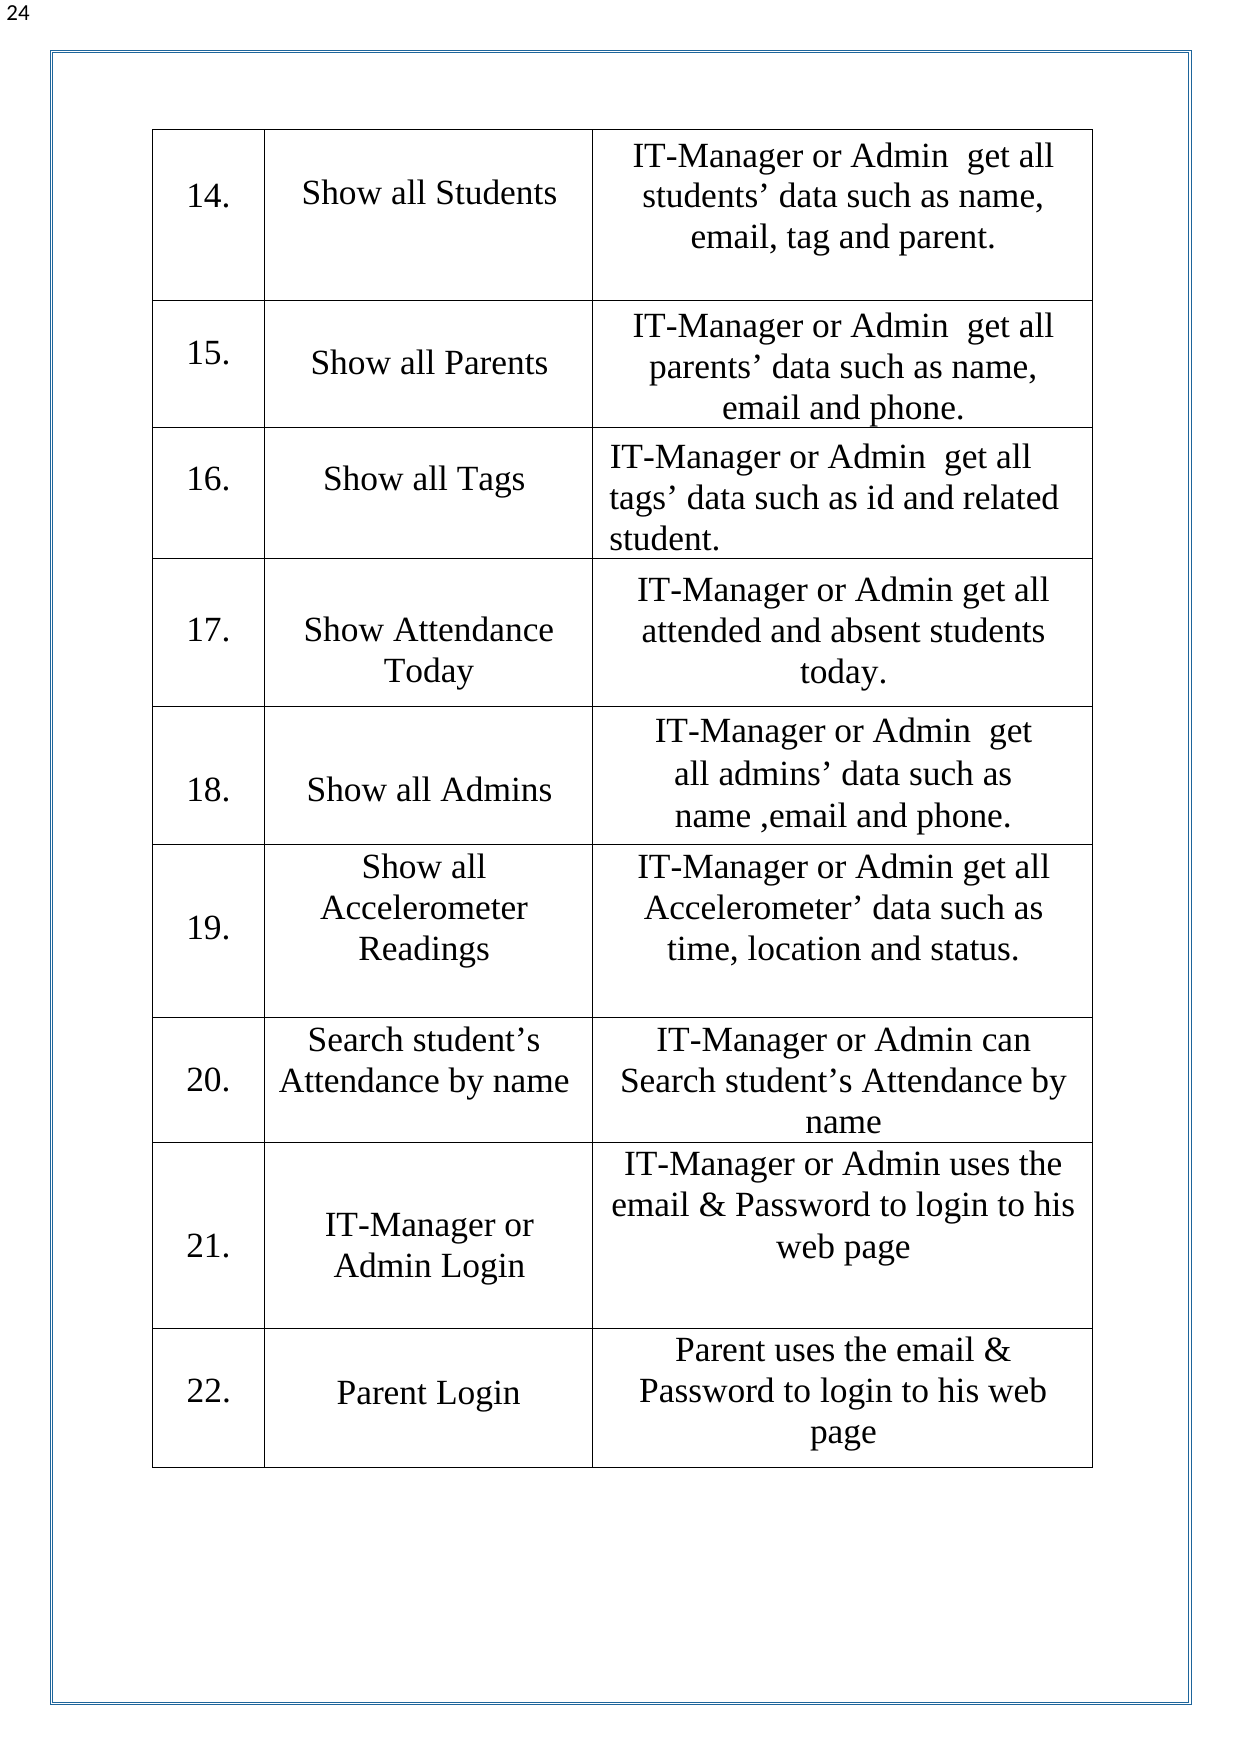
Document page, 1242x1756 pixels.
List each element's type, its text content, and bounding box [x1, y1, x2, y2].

table_cell Show all Tags [265, 428, 592, 558]
table_cell Parent Login [265, 1329, 592, 1467]
table_cell Show Attendance Today [265, 559, 592, 706]
table_cell IT-Manager or Admin get all parents’ data such as name, email and phone. [593, 301, 1092, 427]
table_cell IT-Manager or Admin get all admins’ data such as name ,email and phone. [593, 707, 1092, 844]
table_cell Show all Admins [265, 707, 592, 844]
table_cell IT-Manager or Admin get all Accelerometer’ data such as time, location and status. [593, 845, 1092, 1017]
table_cell 21. [153, 1143, 264, 1327]
table_header 14. [153, 130, 264, 299]
table_header Show all Students [265, 130, 592, 299]
table_cell 19. [153, 845, 264, 1017]
table_cell 17. [153, 559, 264, 706]
table_cell 22. [153, 1329, 264, 1467]
table_header IT-Manager or Admin get all students’ data such as name, email, tag and parent. [593, 130, 1092, 299]
table_cell 15. [153, 301, 264, 427]
table_cell IT-Manager or Admin get all attended and absent students today. [593, 559, 1092, 706]
table_cell IT-Manager or Admin can Search student’s Attendance by name [593, 1018, 1092, 1142]
table_cell 16. [153, 428, 264, 558]
table_cell Parent uses the email & Password to login to his web page [593, 1329, 1092, 1467]
table_cell Show all Accelerometer Readings [265, 845, 592, 1017]
table_cell Search student’s Attendance by name [265, 1018, 592, 1142]
table_cell 18. [153, 707, 264, 844]
table_cell IT-Manager or Admin get all tags’ data such as id and related student. [593, 428, 1092, 558]
table_cell Show all Parents [265, 301, 592, 427]
table_cell 20. [153, 1018, 264, 1142]
table_cell IT-Manager or Admin uses the email & Password to login to his web page [593, 1143, 1092, 1327]
table_cell IT-Manager or Admin Login [265, 1143, 592, 1327]
